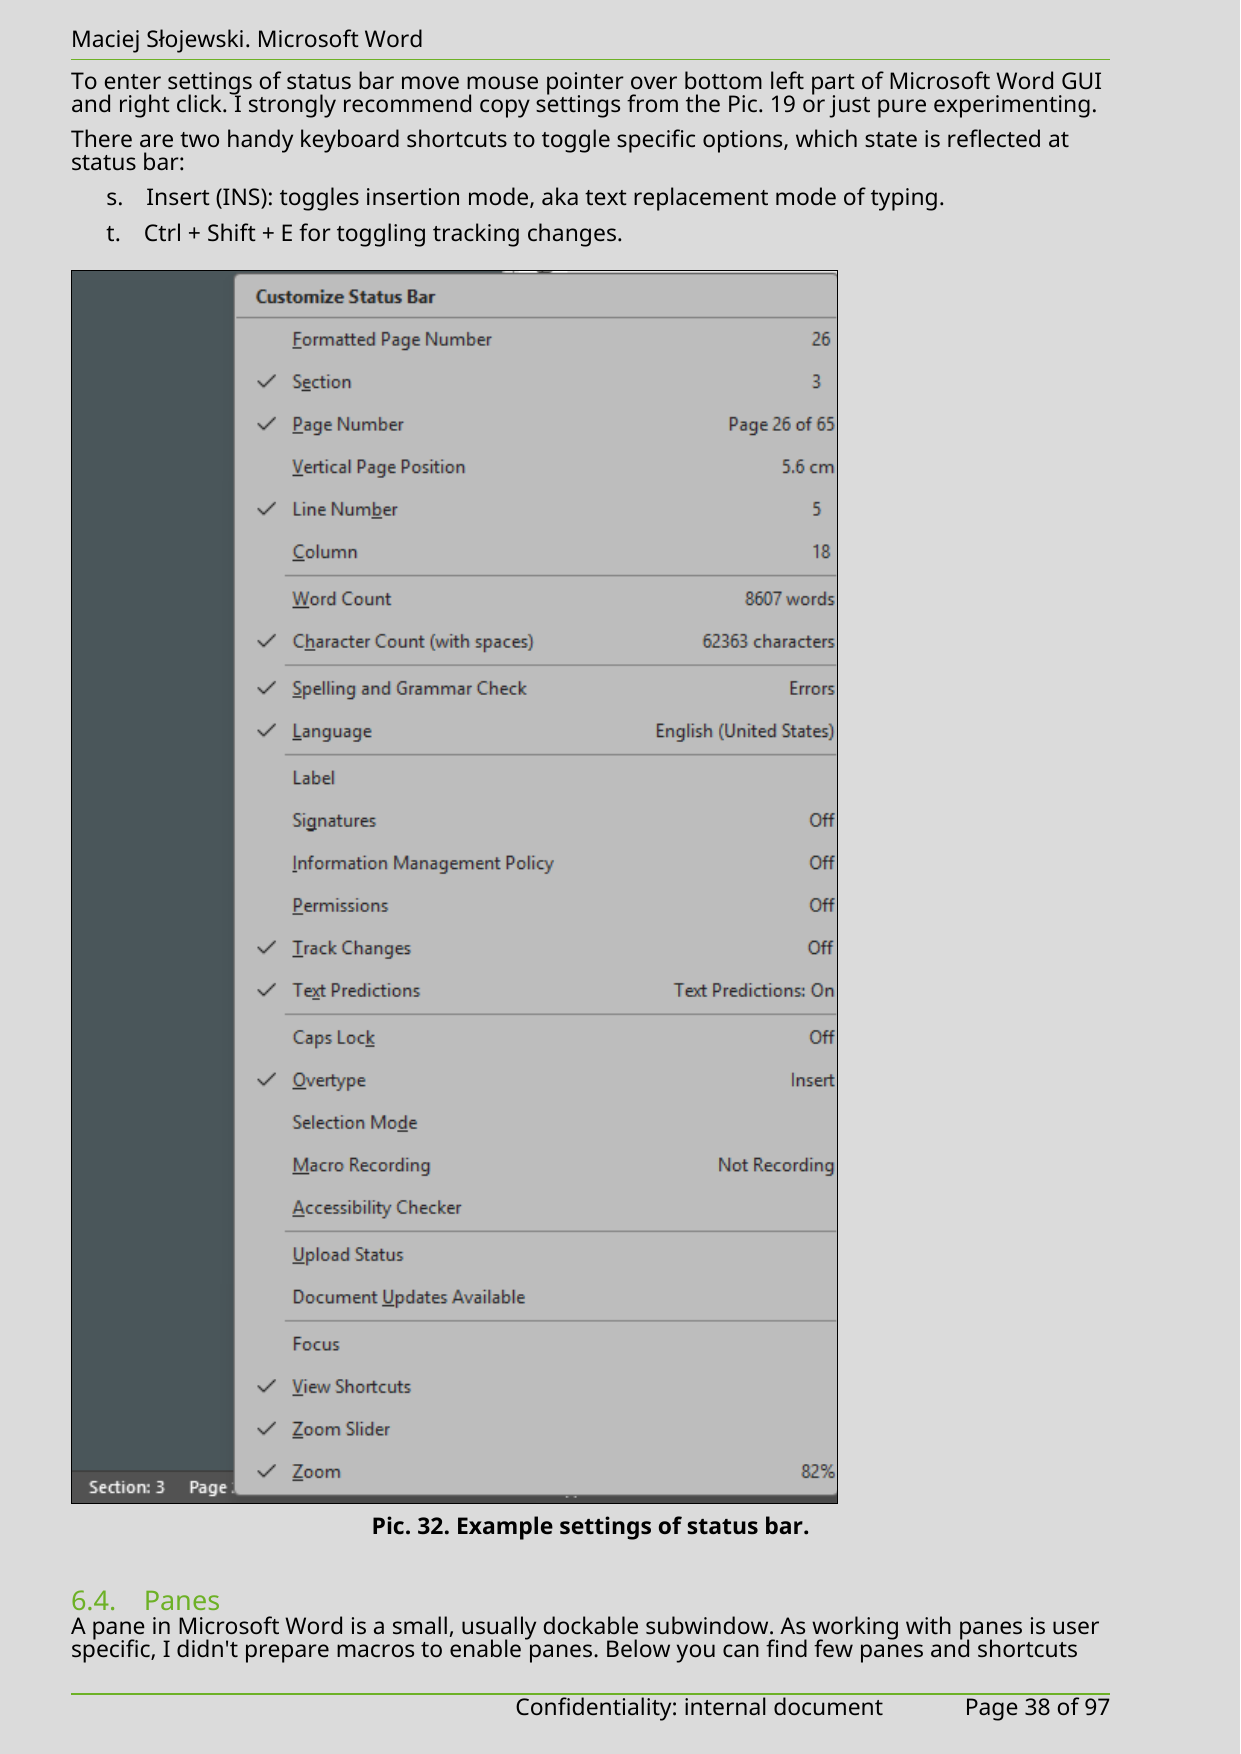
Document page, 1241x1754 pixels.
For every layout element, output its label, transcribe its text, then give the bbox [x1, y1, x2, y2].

list Ctrl + Shift + E for toggling tracking changes. [106, 223, 1110, 246]
text Pic. 32. Example settings of status bar. [source: herein] [71, 1516, 1110, 1539]
picture [72, 271, 837, 1503]
text There are two handy keyboard shortcuts to toggle specific options, which state is reflected at status bar: [71, 129, 1110, 175]
subtitle Panes [71, 1589, 1110, 1616]
list Insert (INS): toggles insertion mode, aka text replacement mode of typing. [106, 187, 1110, 210]
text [71, 1616, 1110, 1662]
text To enter settings of status bar move mouse pointer over bottom left part of Microsoft Word GUI and right click. I strongly recommend copy settings from the Pic. 19 or just pure experimenting. [71, 71, 1110, 117]
